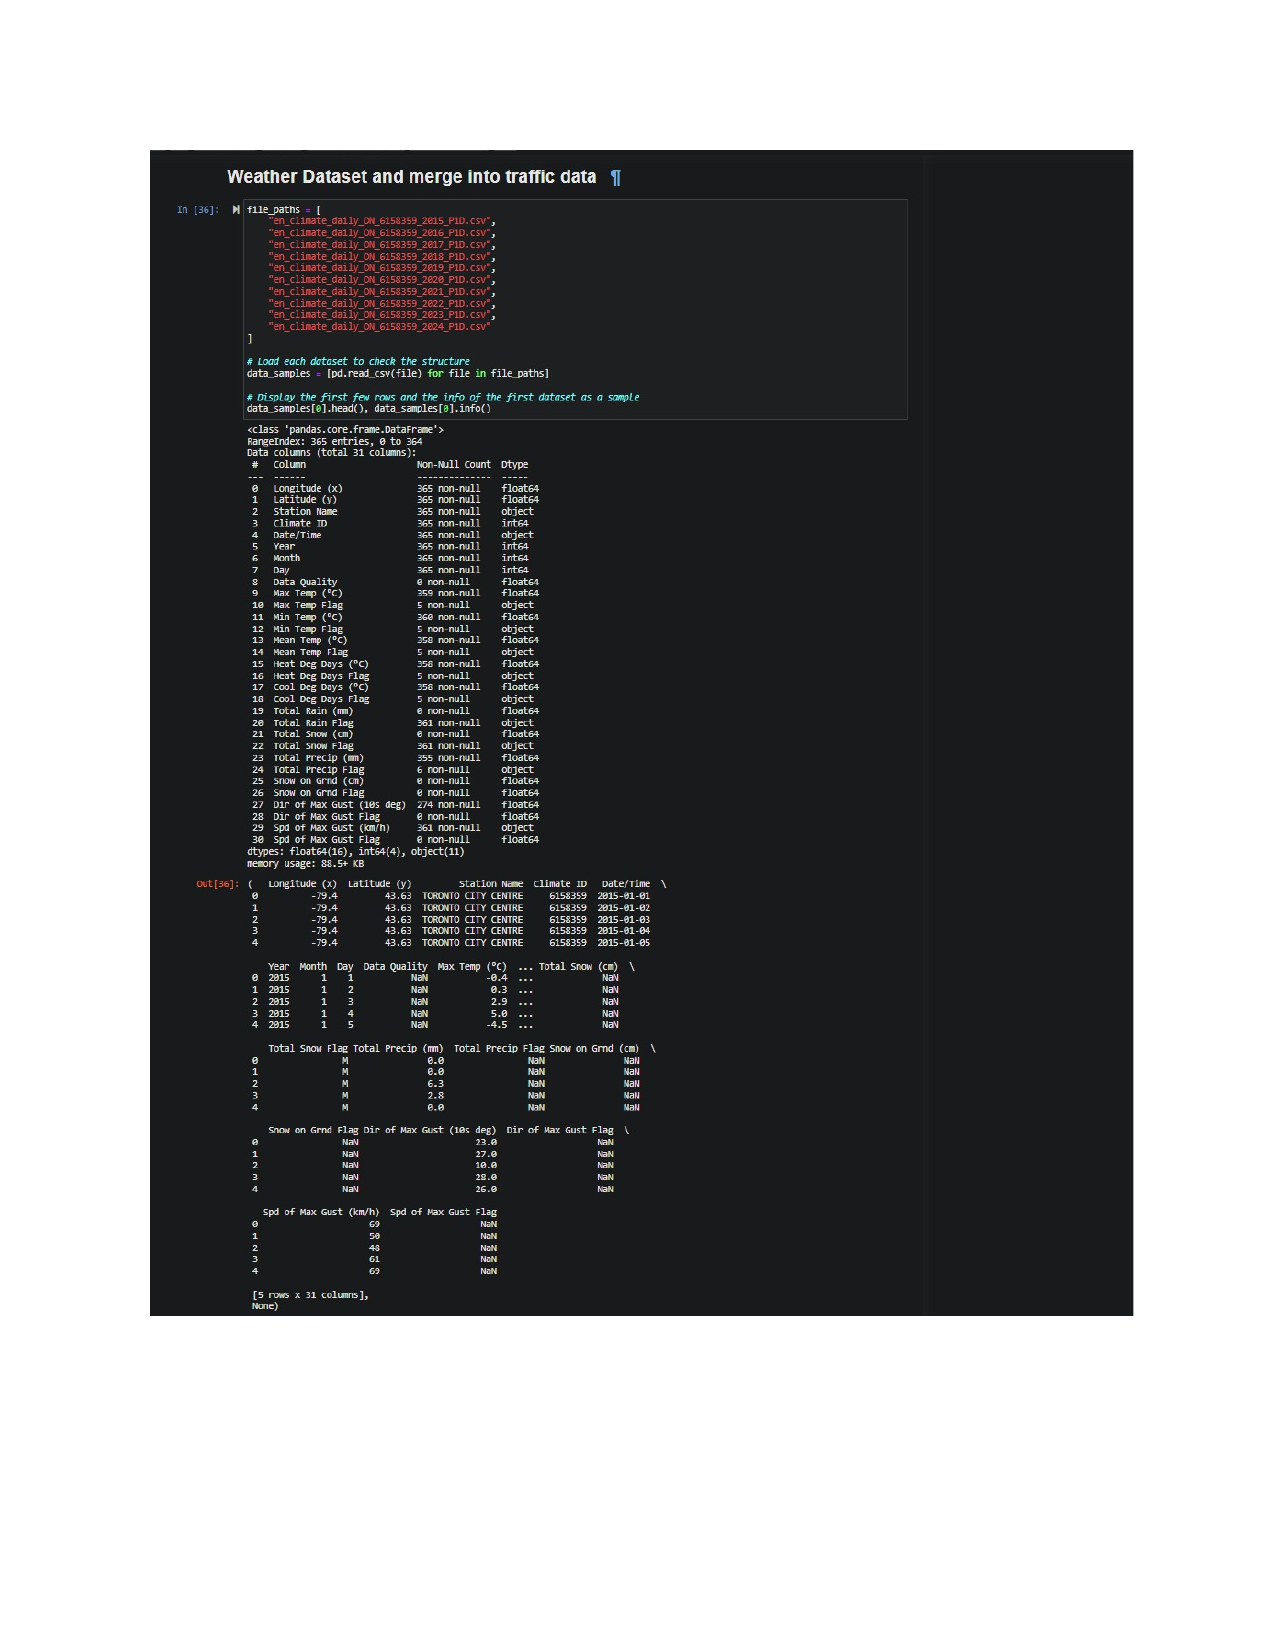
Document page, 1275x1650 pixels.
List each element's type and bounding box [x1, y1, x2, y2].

picture [150, 150, 1134, 1316]
